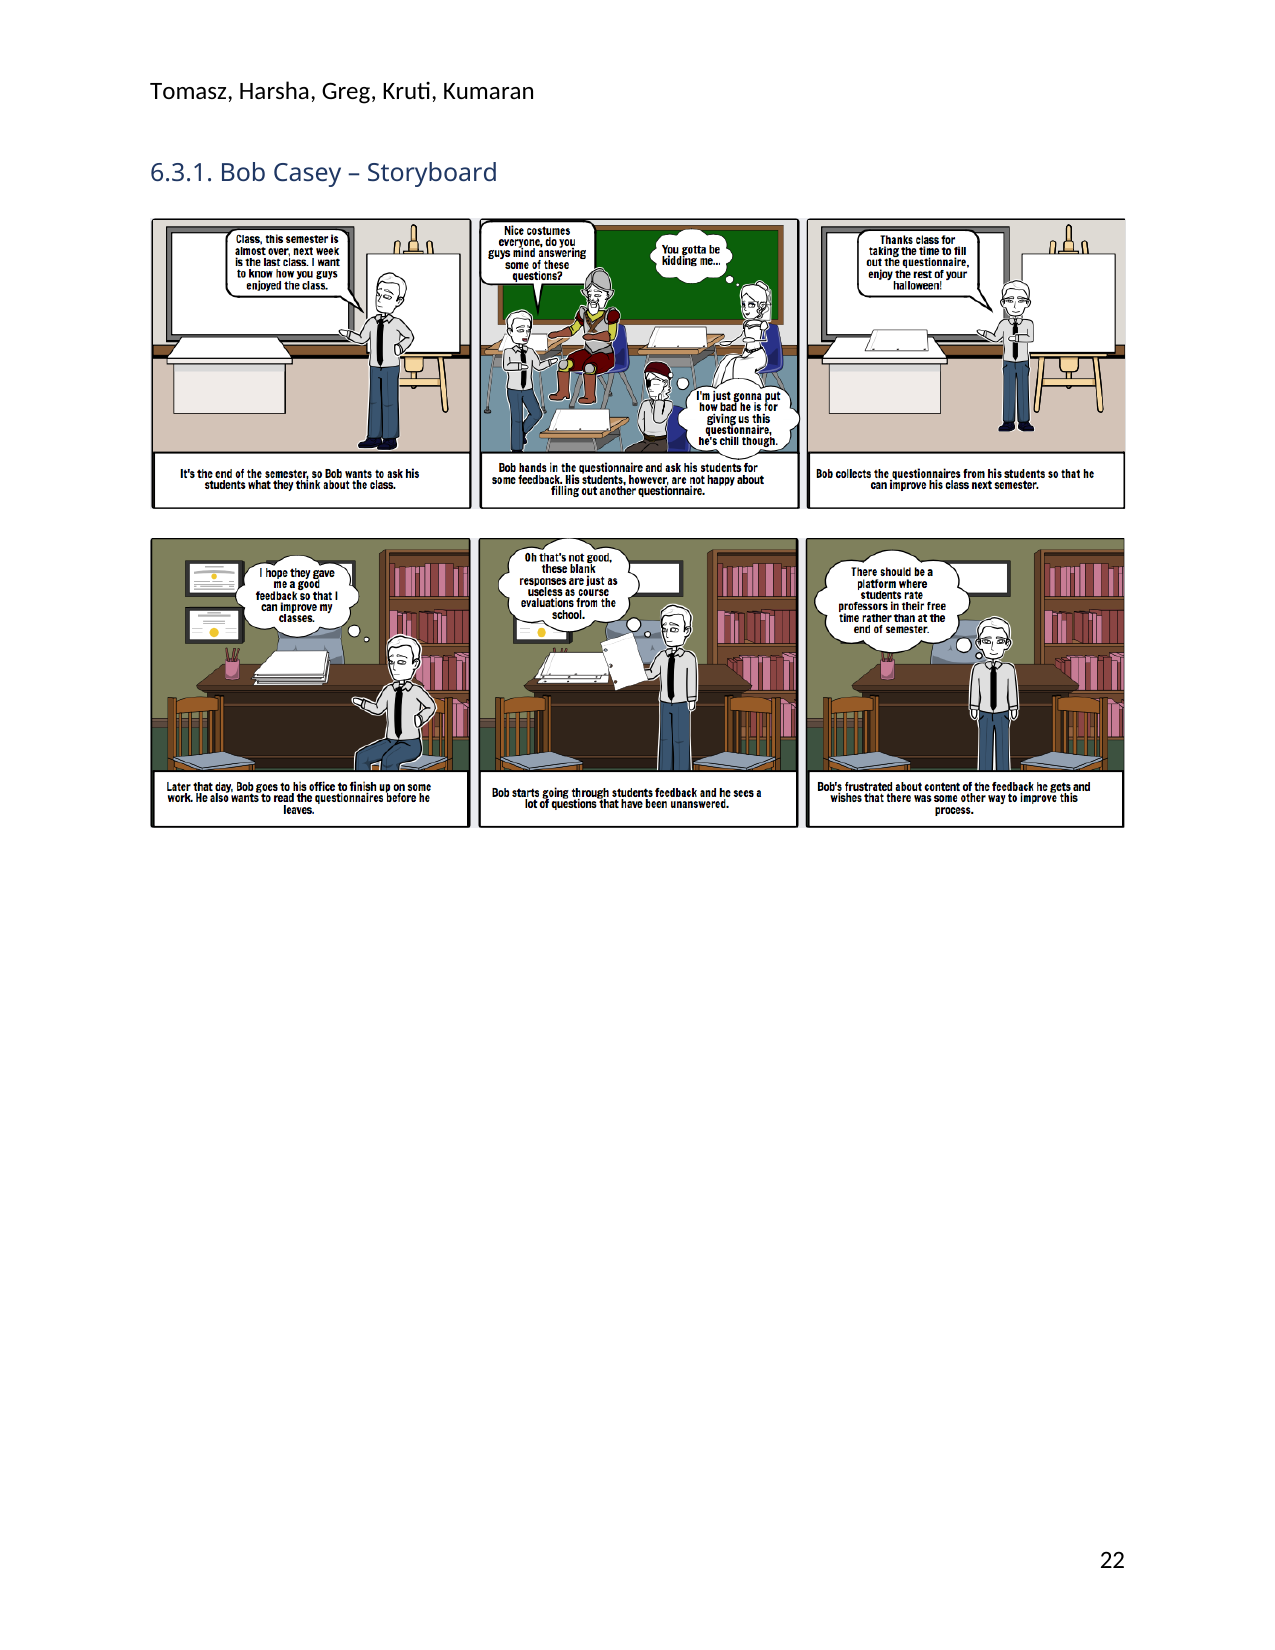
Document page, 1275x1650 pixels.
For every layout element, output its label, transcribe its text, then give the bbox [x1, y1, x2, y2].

picture [150, 218, 1125, 509]
subtitle 6.3.1. Bob Casey – Storyboard [150, 154, 1125, 188]
picture [150, 538, 1125, 828]
